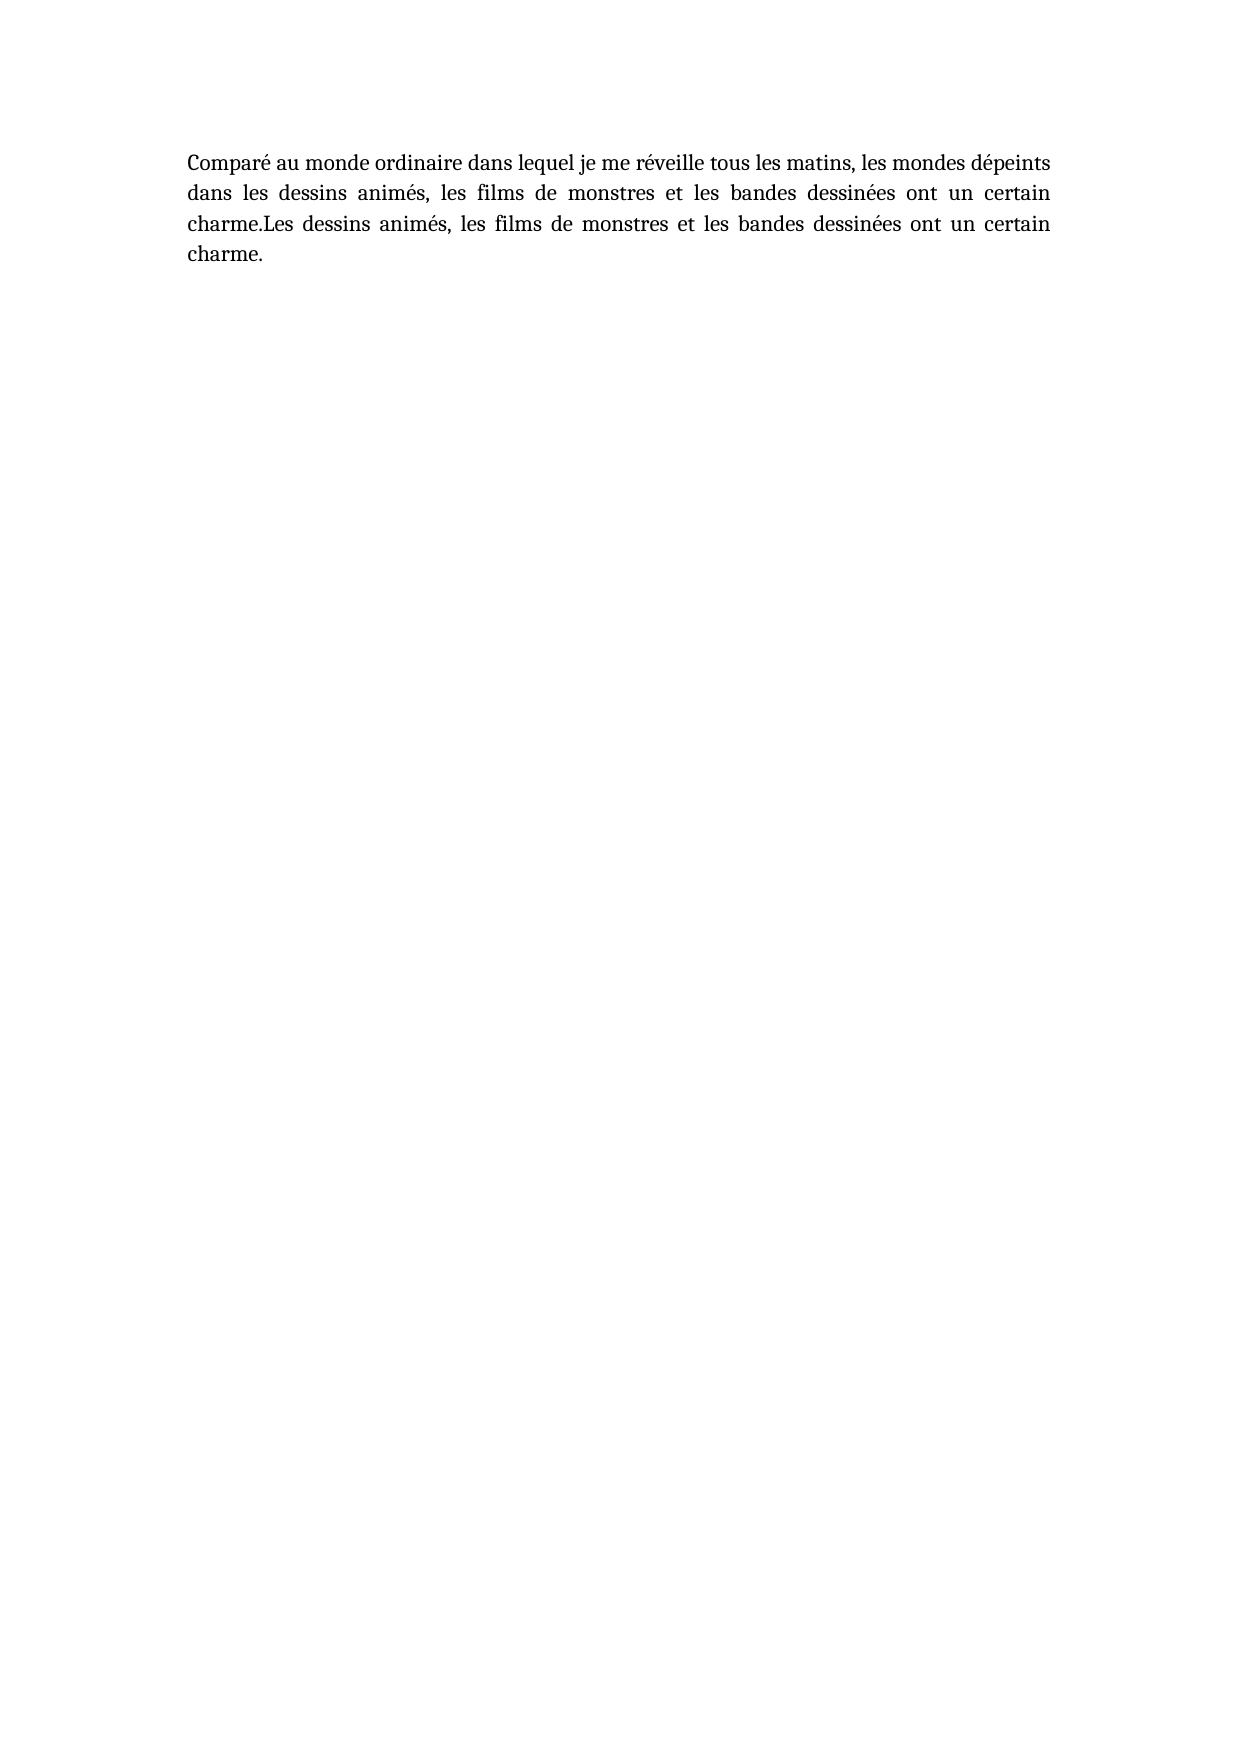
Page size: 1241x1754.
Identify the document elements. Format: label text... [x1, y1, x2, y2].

text Comparé au monde ordinaire dans lequel je me réveille tous les matins, les mondes dépeints dans les dessins animés, les films de monstres et les bandes dessinées ont un certain charme.Les dessins animés, les films de monstres et les bandes dessinées ont un certain charme. [187, 150, 1053, 267]
